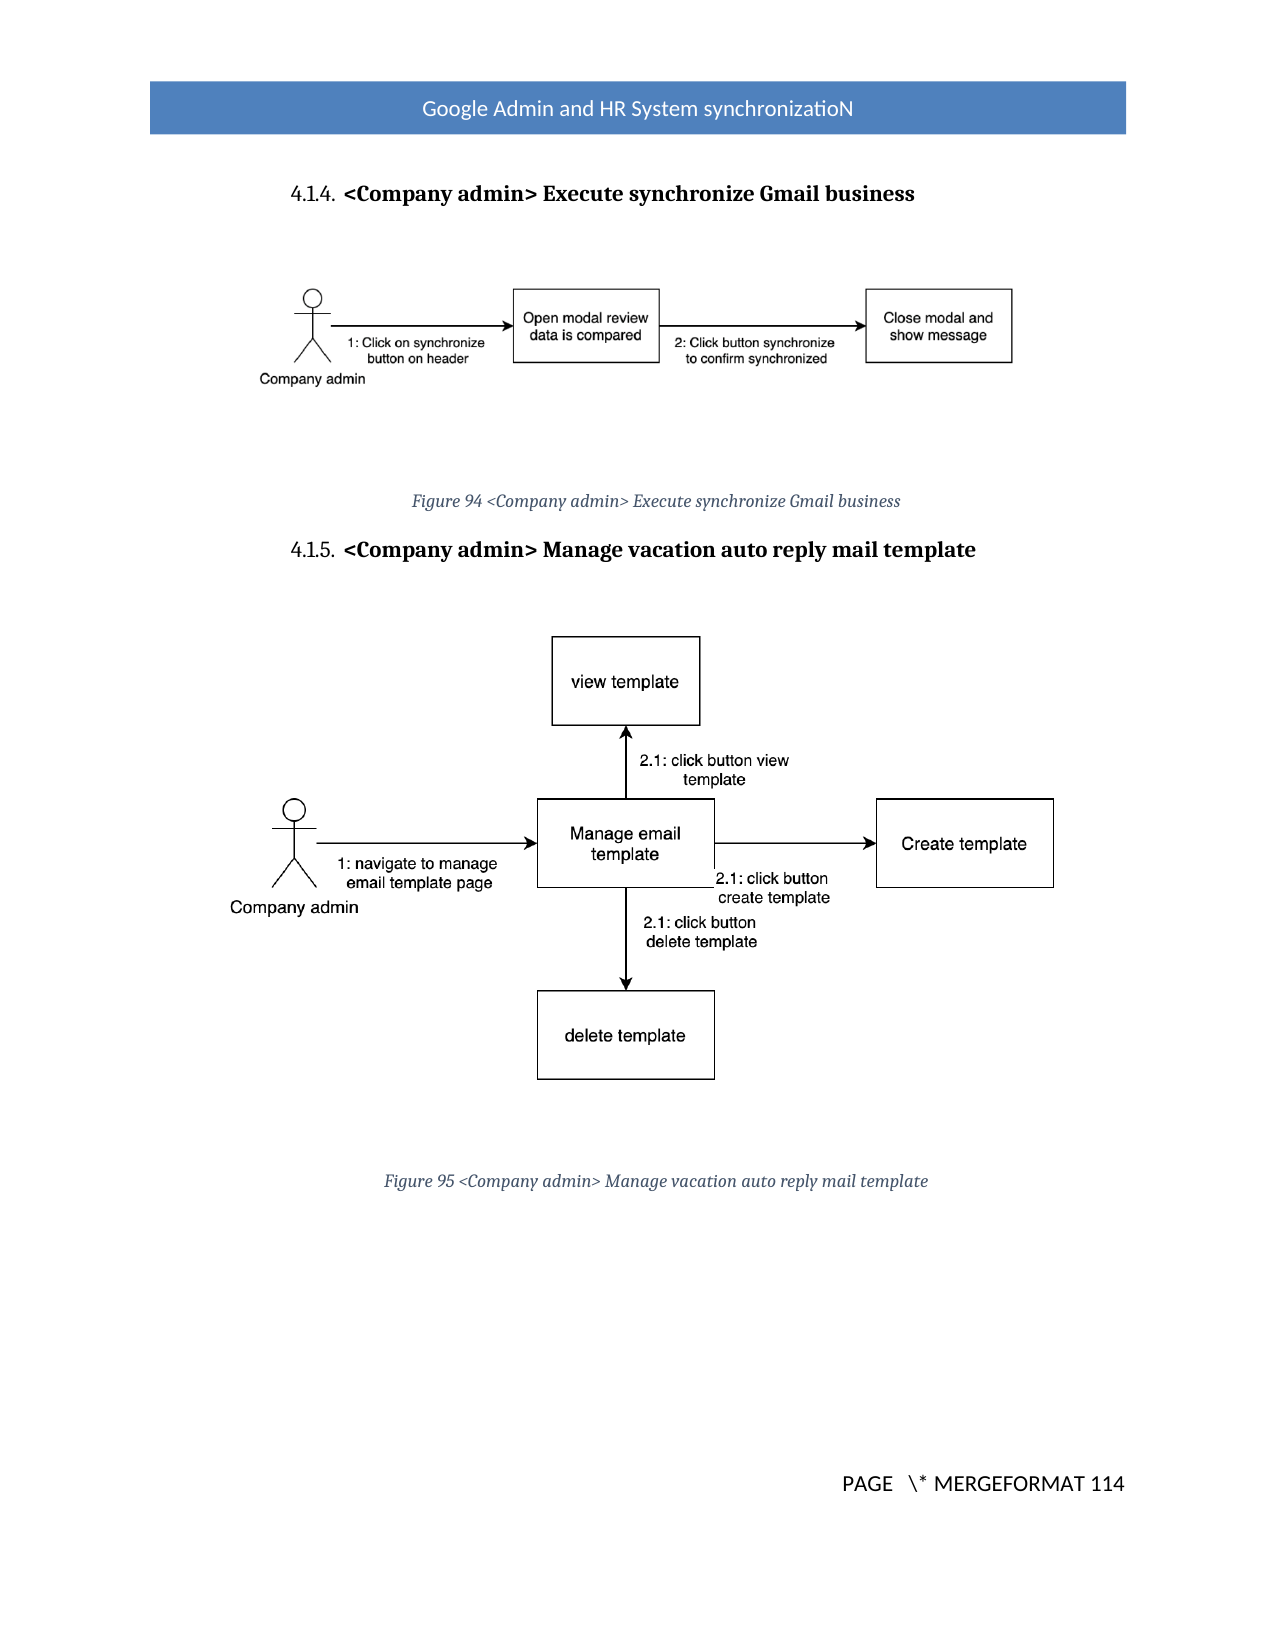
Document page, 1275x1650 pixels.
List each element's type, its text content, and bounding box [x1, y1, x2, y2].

subtitle <Company admin> Execute synchronize Gmail business [291, 181, 1125, 207]
picture [212, 231, 1101, 458]
text Figure 94 <Company admin> Execute synchronize Gmail business [187, 491, 1125, 513]
text Figure 95 <Company admin> Manage vacation auto reply mail template [187, 1170, 1125, 1192]
picture [187, 587, 1163, 1137]
subtitle <Company admin> Manage vacation auto reply mail template [291, 537, 1125, 563]
